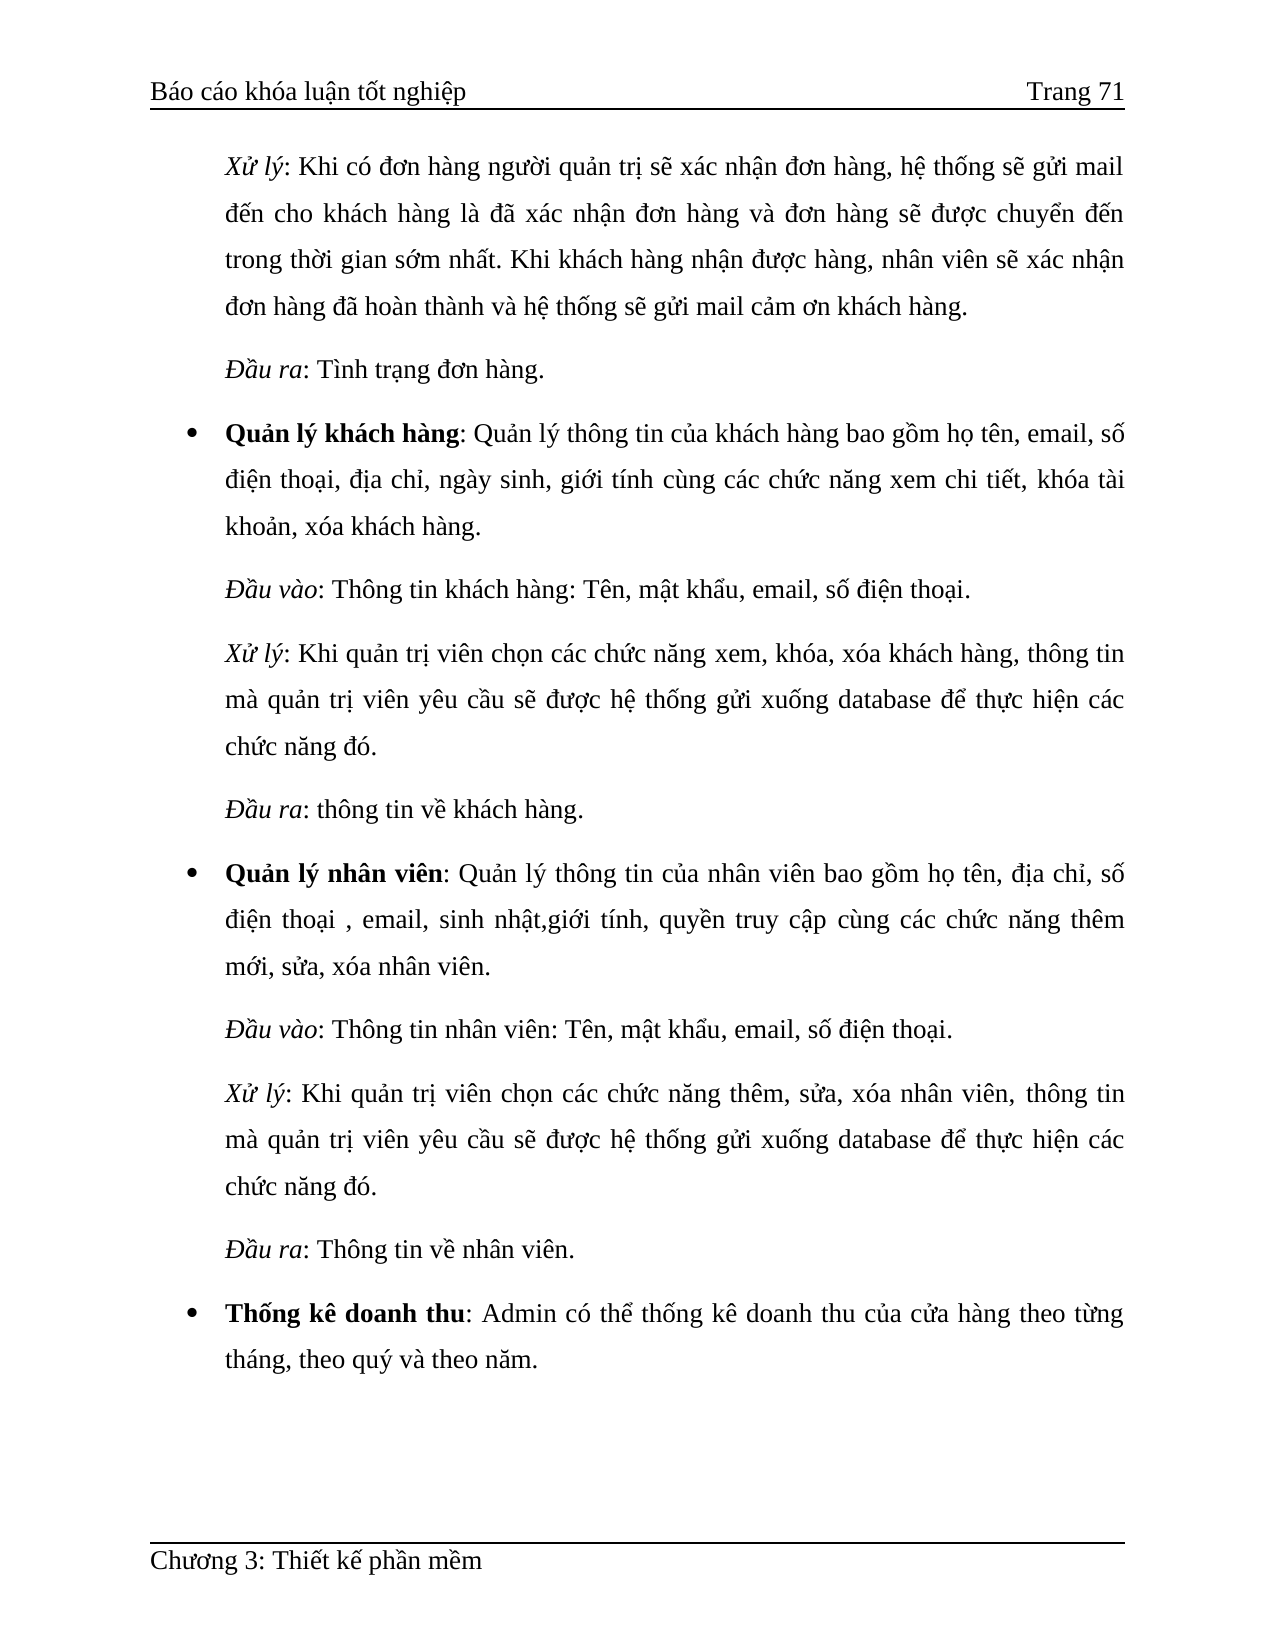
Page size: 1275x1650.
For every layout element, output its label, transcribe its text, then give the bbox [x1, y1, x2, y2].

text Đầu ra: Tình trạng đơn hàng. [150, 353, 1125, 384]
text Đầu ra: thông tin về khách hàng. [150, 793, 1125, 824]
text Xử lý: Khi quản trị viên chọn các chức năng thêm, sửa, xóa nhân viên, thông tin mà quản trị viên yêu cầu sẽ được hệ thống gửi xuống database để thực hiện các chức năng đó. [225, 1077, 1125, 1201]
text Đầu ra: Thông tin về nhân viên. [150, 1233, 1125, 1265]
list Quản lý nhân viên: Quản lý thông tin của nhân viên bao gồm họ tên, địa chỉ, số điện thoại , email, sinh nhật,giới tính, quyền truy cập cùng các chức năng thêm mới, sửa, xóa nhân viên. [187, 857, 1125, 981]
text Xử lý: Khi có đơn hàng người quản trị sẽ xác nhận đơn hàng, hệ thống sẽ gửi mail đến cho khách hàng là đã xác nhận đơn hàng và đơn hàng sẽ được chuyển đến trong thời gian sớm nhất. Khi khách hàng nhận được hàng, nhân viên sẽ xác nhận đơn hàng đã hoàn thành và hệ thống sẽ gửi mail cảm ơn khách hàng. [225, 150, 1125, 321]
text Đầu vào: Thông tin khách hàng: Tên, mật khẩu, email, số điện thoại. [150, 573, 1125, 604]
text Đầu vào: Thông tin nhân viên: Tên, mật khẩu, email, số điện thoại. [150, 1013, 1125, 1045]
text Xử lý: Khi quản trị viên chọn các chức năng xem, khóa, xóa khách hàng, thông tin mà quản trị viên yêu cầu sẽ được hệ thống gửi xuống database để thực hiện các chức năng đó. [225, 637, 1125, 761]
list Quản lý khách hàng: Quản lý thông tin của khách hàng bao gồm họ tên, email, số điện thoại, địa chỉ, ngày sinh, giới tính cùng các chức năng xem chi tiết, khóa tài khoản, xóa khách hàng. [187, 417, 1125, 541]
list Thống kê doanh thu: Admin có thể thống kê doanh thu của cửa hàng theo từng tháng, theo quý và theo năm. [187, 1297, 1125, 1375]
